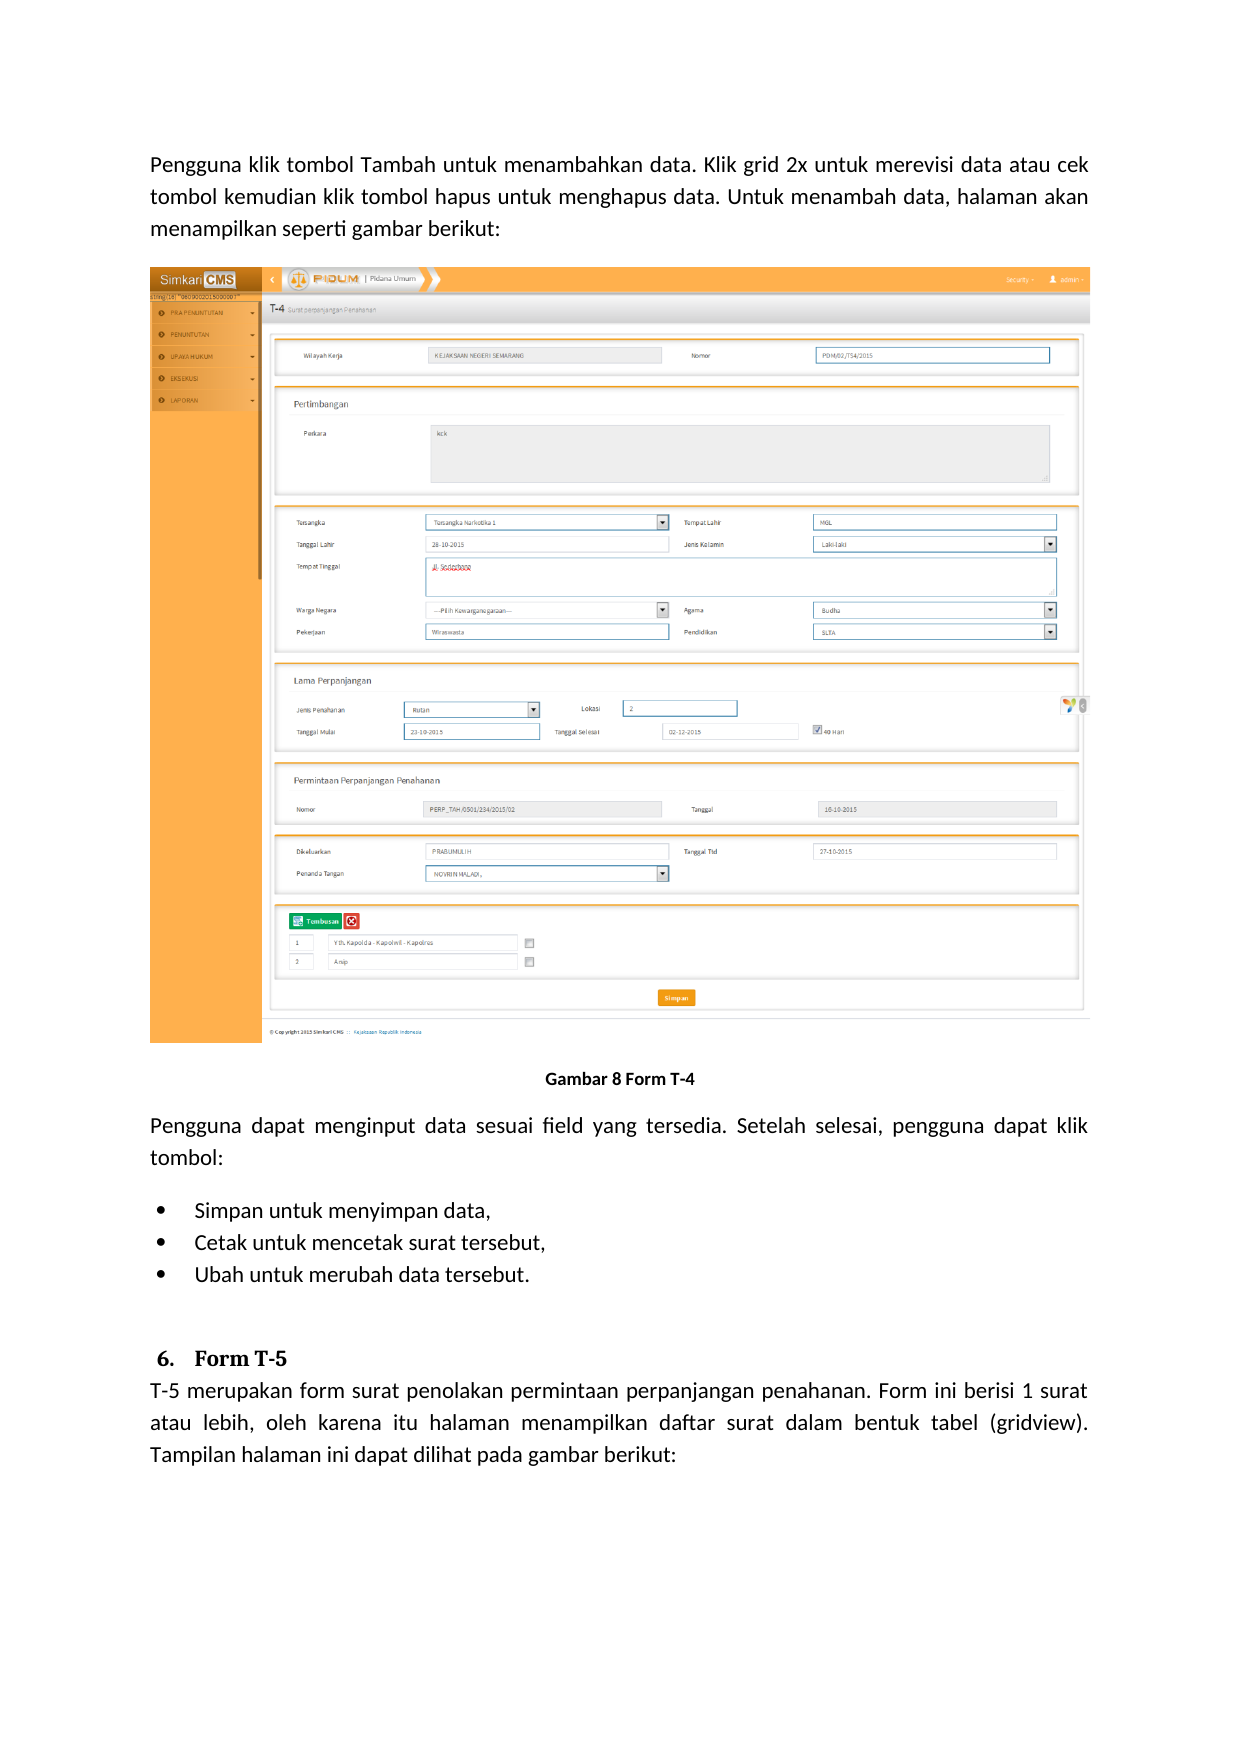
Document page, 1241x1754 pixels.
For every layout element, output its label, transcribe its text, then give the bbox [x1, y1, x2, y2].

list Simpan untuk menyimpan data, [157, 1196, 1090, 1224]
text Pengguna dapat menginput data sesuai field yang tersedia. Setelah selesai, pengguna dapat klik tombol: [150, 1111, 1090, 1171]
list Ubah untuk merubah data tersebut. [157, 1261, 1090, 1289]
list Cetak untuk mencetak surat tersebut, [157, 1228, 1090, 1256]
text Pengguna klik tombol Tambah untuk menambahkan data. Klik grid 2x untuk merevisi data atau cek tombol kemudian klik tombol hapus untuk menghapus data. Untuk menambah data, halaman akan menampilkan seperti gambar berikut: [150, 150, 1090, 242]
subtitle Form T-5 [157, 1346, 1090, 1372]
text Gambar 8 Form T-4 [150, 1067, 1090, 1090]
picture [150, 267, 1091, 1043]
text T-5 merupakan form surat penolakan permintaan perpanjangan penahanan. Form ini berisi 1 surat atau lebih, oleh karena itu halaman menampilkan daftar surat dalam bentuk tabel (gridview). Tampilan halaman ini dapat dilihat pada gambar berikut: [150, 1376, 1090, 1468]
